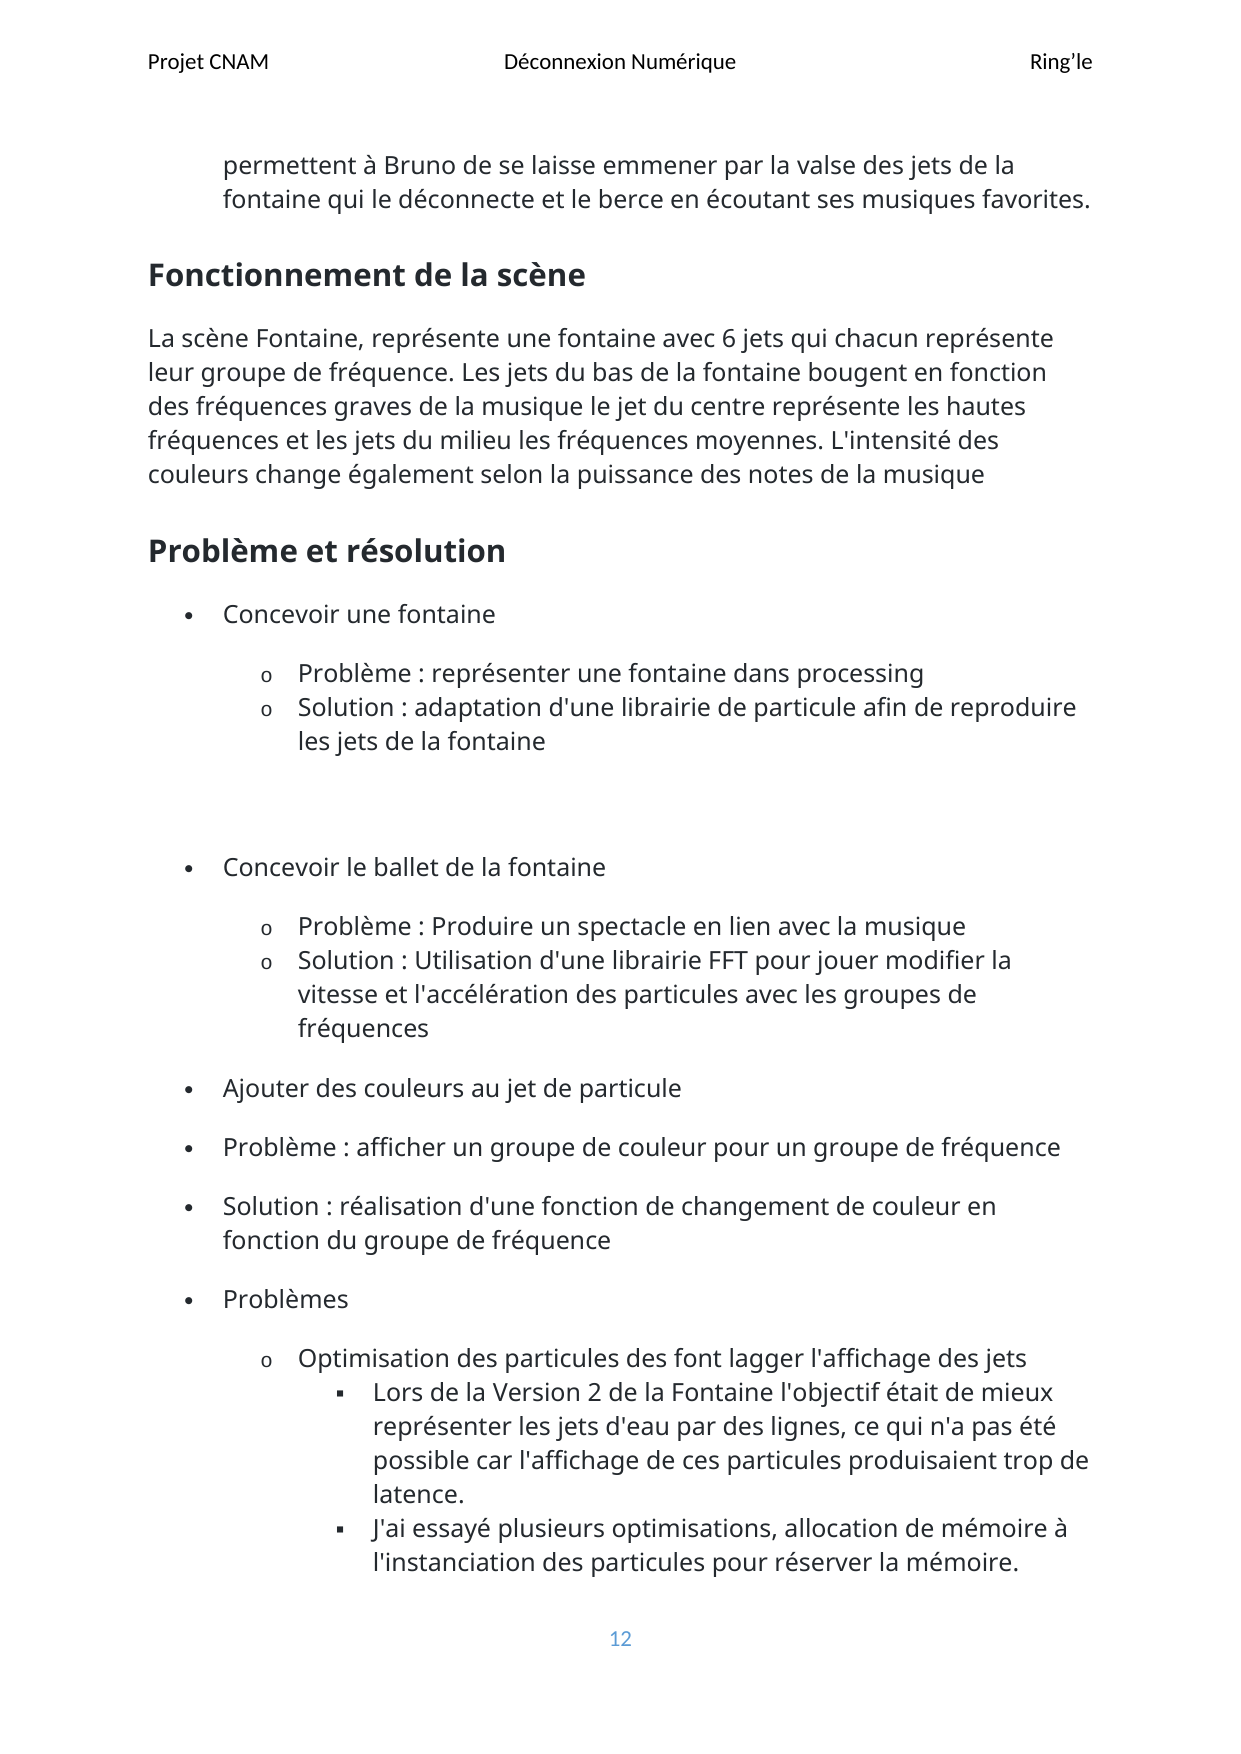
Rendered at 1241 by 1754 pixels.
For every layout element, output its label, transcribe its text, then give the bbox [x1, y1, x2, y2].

list Concevoir une fontaine [185, 596, 1093, 630]
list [185, 148, 1093, 216]
list Ajouter des couleurs au jet de particule [185, 1070, 1093, 1104]
list Lors de la Version 2 de la Fontaine l'objectif était de mieux représenter les jets d'eau par des lignes, ce qui n'a pas été possible car l'affichage de ces particules produisaient trop de latence. [335, 1374, 1093, 1511]
text Fonctionnement de la scène [148, 253, 1093, 296]
list Solution : Utilisation d'une librairie FFT pour jouer modifier la vitesse et l'accélération des particules avec les groupes de fréquences [260, 943, 1093, 1045]
list Problème : représenter une fontaine dans processing [260, 655, 1093, 689]
list Problème : Produire un spectacle en lien avec la musique [260, 909, 1093, 943]
list J'ai essayé plusieurs optimisations, allocation de mémoire à l'instanciation des particules pour réserver la mémoire. [335, 1511, 1093, 1579]
list Concevoir le ballet de la fontaine [185, 850, 1093, 884]
list Optimisation des particules des font lagger l'affichage des jets [260, 1341, 1093, 1374]
list Solution : réalisation d'une fonction de changement de couleur en fonction du groupe de fréquence [185, 1188, 1093, 1256]
list Solution : adaptation d'une librairie de particule afin de reproduire les jets de la fontaine [260, 689, 1093, 757]
text La scène Fontaine, représente une fontaine avec 6 jets qui chacun représente leur groupe de fréquence. Les jets du bas de la fontaine bougent en fonction des fréquences graves de la musique le jet du centre représente les hautes fréquences et les jets du milieu les fréquences moyennes. L'intensité des couleurs change également selon la puissance des notes de la musique [148, 321, 1093, 491]
text Problème et résolution [148, 529, 1093, 571]
list Problèmes [185, 1281, 1093, 1316]
list Problème : afficher un groupe de couleur pour un groupe de fréquence [185, 1129, 1093, 1163]
